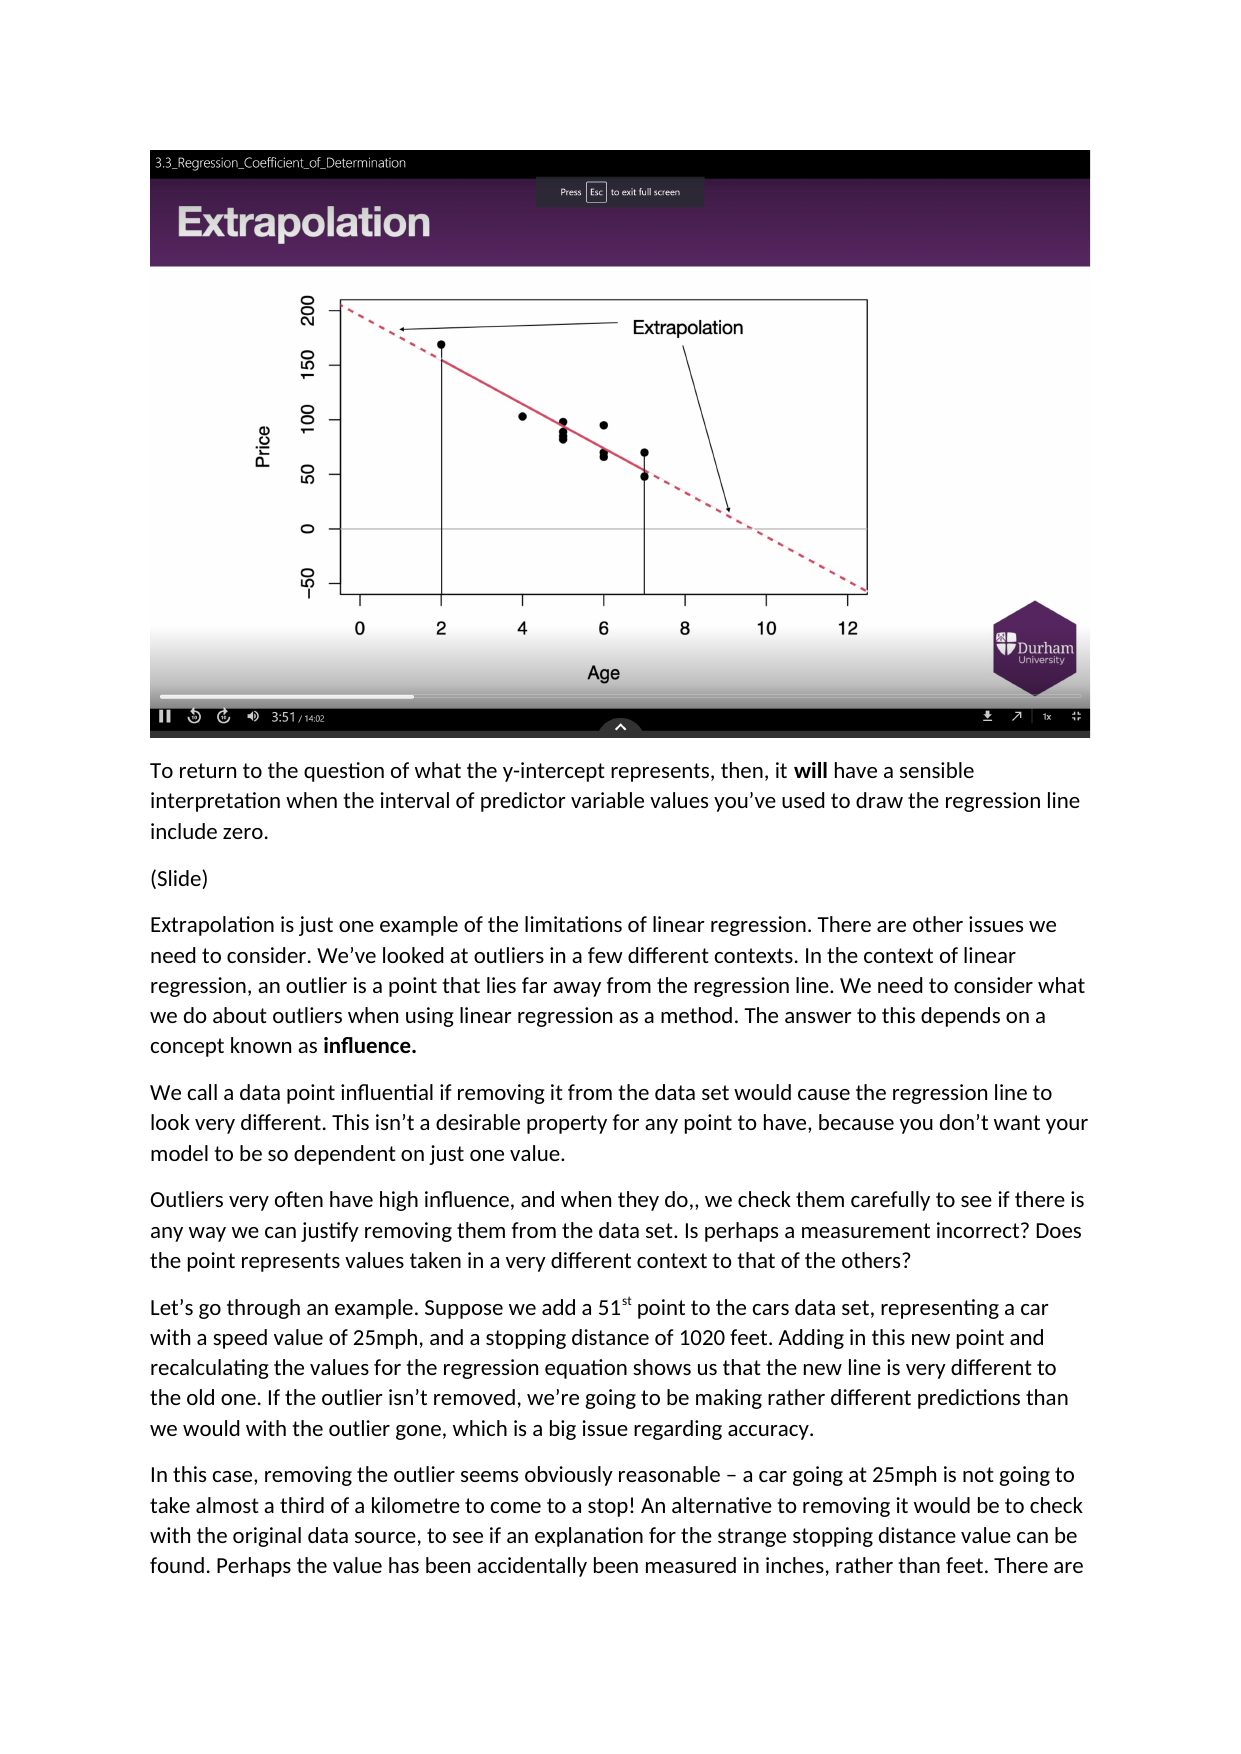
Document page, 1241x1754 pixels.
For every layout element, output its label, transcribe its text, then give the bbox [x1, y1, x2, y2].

text We call a data point influential if removing it from the data set would cause the regression line to look very different. This isn’t a desirable property for any point to have, because you don’t want your model to be so dependent on just one value. [150, 1078, 1090, 1167]
text (Slide) [150, 864, 1090, 892]
text Extrapolation is just one example of the limitations of linear regression. There are other issues we need to consider. We’ve looked at outliers in a few different contexts. In the context of linear regression, an outlier is a point that lies far away from the regression line. We need to consider what we do about outliers when using linear regression as a method. The answer to this depends on a concept known as influence. [150, 911, 1090, 1059]
picture [150, 150, 1091, 738]
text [150, 1461, 1090, 1579]
text Outliers very often have high influence, and when they do,, we check them carefully to see if there is any way we can justify removing them from the data set. Is perhaps a measurement incorrect? Does the point represents values taken in a very different context to that of the others? [150, 1186, 1090, 1274]
text To return to the question of what the y-intercept represents, then, it will have a sensible interpretation when the interval of predictor variable values you’ve used to draw the regression line include zero. [150, 756, 1090, 845]
text Let’s go through an example. Suppose we add a 51st point to the cars data set, representing a car with a speed value of 25mph, and a stopping distance of 1020 feet. Adding in this new point and recalculating the values for the regression equation shows us that the new line is very different to the old one. If the outlier isn’t removed, we’re going to be making rather different predictions than we would with the outlier gone, which is a big issue regarding accuracy. [150, 1293, 1090, 1442]
